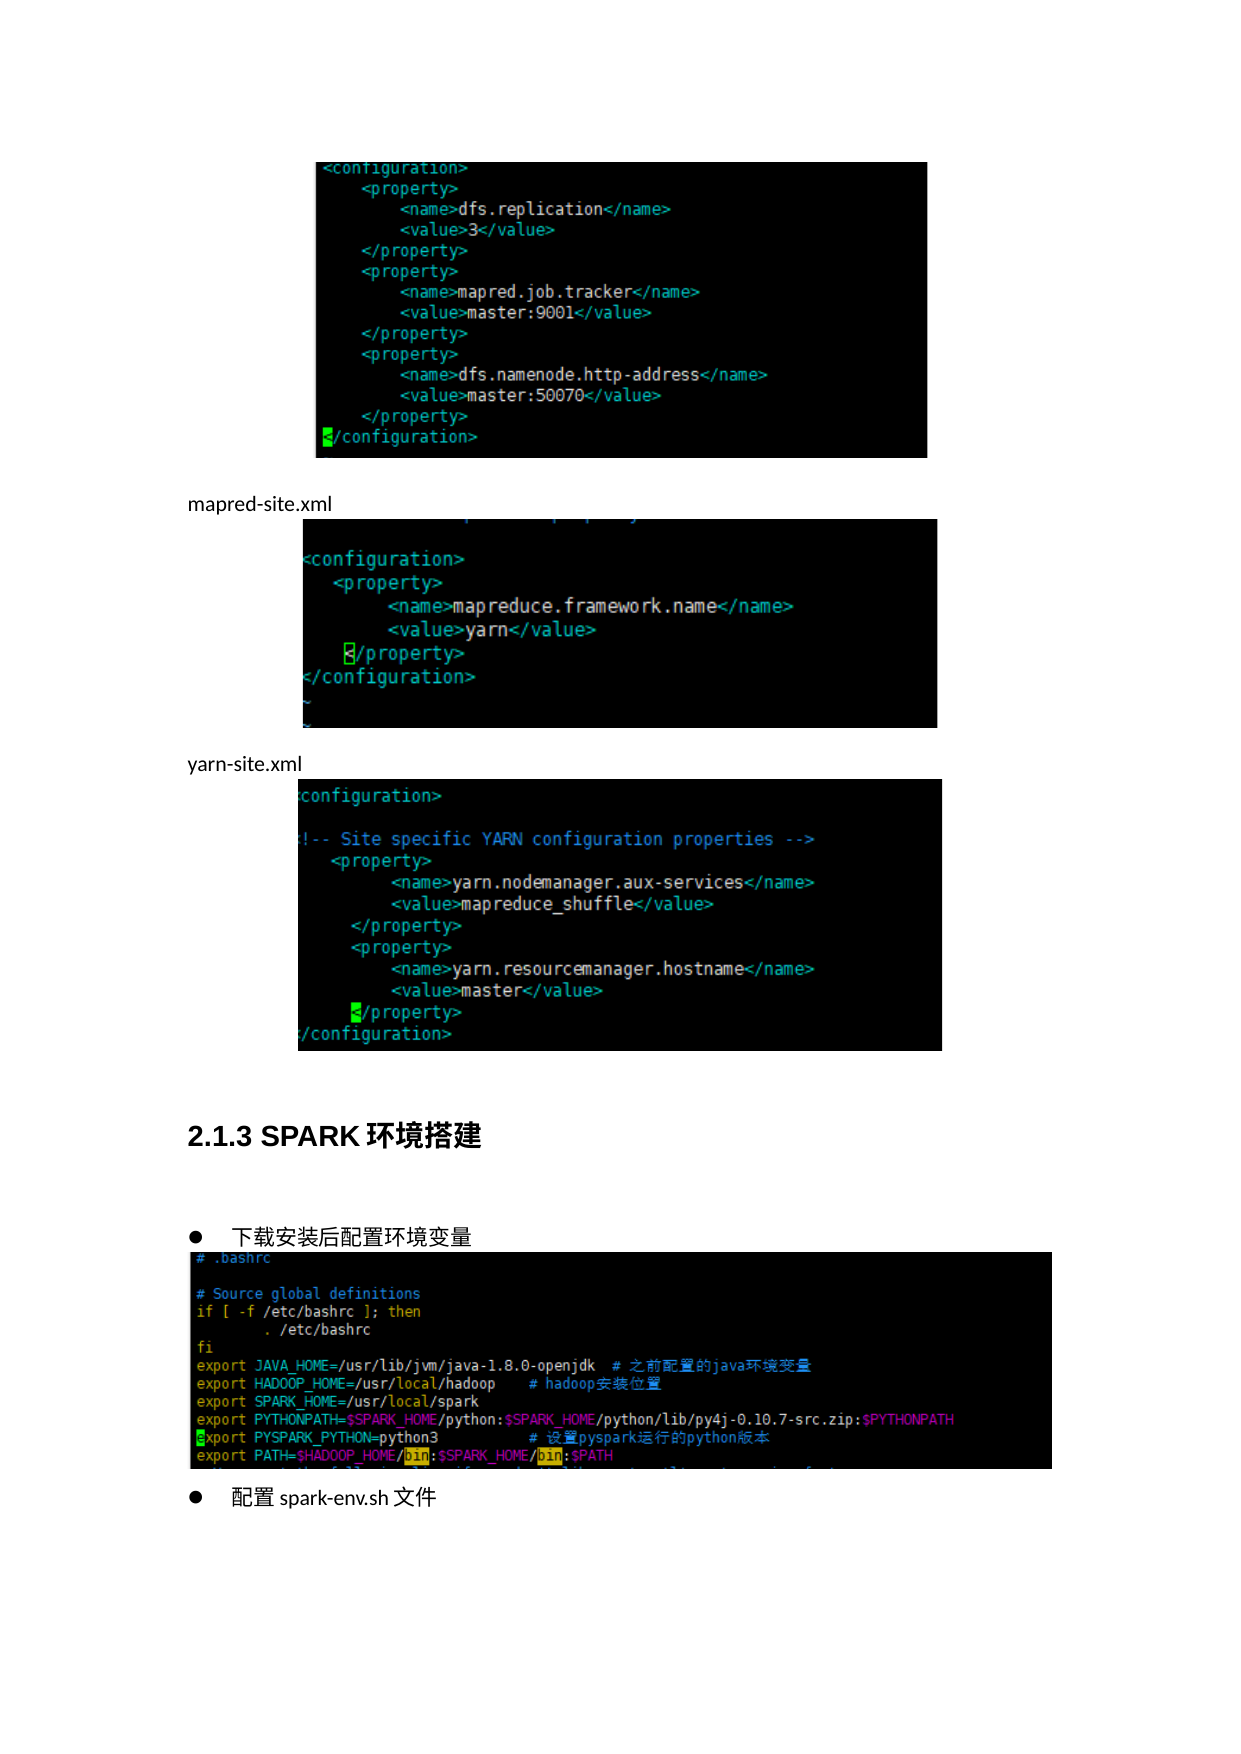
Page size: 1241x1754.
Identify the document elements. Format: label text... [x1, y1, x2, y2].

list 配置spark-env.sh文件 [187, 1479, 1053, 1512]
list 下载安装后配置环境变量 [187, 1219, 1053, 1252]
text yarn-site.xml [187, 747, 1053, 779]
picture [187, 1252, 1052, 1469]
subtitle 2.1.3 SPARK环境搭建 [187, 1101, 1053, 1166]
picture [312, 162, 928, 458]
picture [302, 519, 938, 728]
picture [298, 779, 943, 1051]
text mapred-site.xml [187, 487, 1053, 519]
